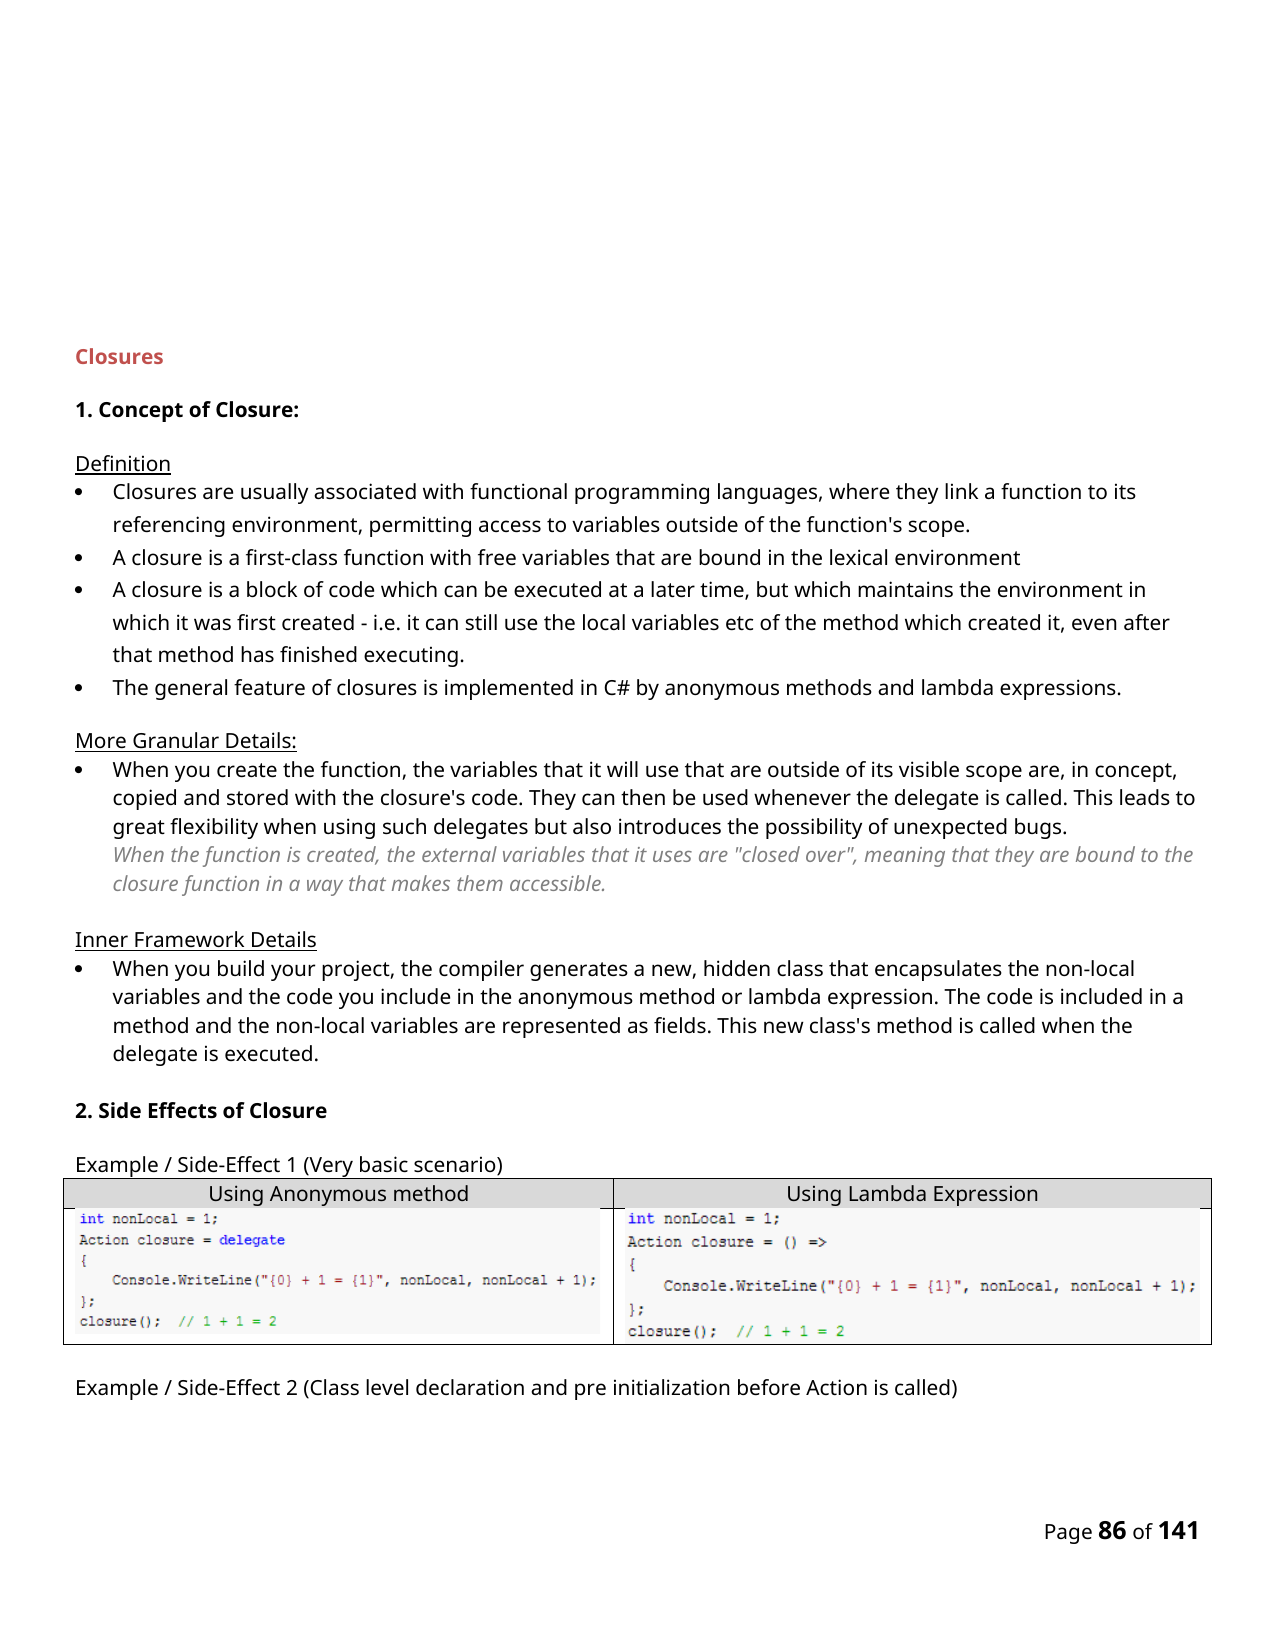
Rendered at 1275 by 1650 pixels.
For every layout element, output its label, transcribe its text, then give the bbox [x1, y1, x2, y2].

list When you create the function, the variables that it will use that are outside of its visible scope are, in concept, copied and stored with the closure's code. They can then be used whenever the delegate is called. This leads to great flexibility when using such delegates but also introduces the possibility of unexpected bugs. When the function is created, the external variables that it uses are "closed over", meaning that they are bound to the closure function in a way that makes them accessible. [75, 755, 1200, 897]
table_cell [64, 1209, 613, 1344]
list A closure is a block of code which can be executed at a later time, but which maintains the environment in which it was first created - i.e. it can still use the local variables etc of the method which created it, even after that method has finished executing. [75, 575, 1200, 669]
text Example / Side-Effect 1 (Very basic scenario) [75, 1150, 1200, 1178]
text 2. Side Effects of Closure [75, 1096, 1200, 1125]
text More Granular Details: [75, 727, 1200, 755]
table_header Using Anonymous method [64, 1179, 613, 1208]
text Closures [75, 342, 1200, 371]
table_cell [1200, 1209, 1211, 1344]
text Inner Framework Details [75, 926, 1200, 954]
list A closure is a first-class function with free variables that are bound in the lexical environment [75, 543, 1200, 571]
list Closures are usually associated with functional programming languages, where they link a function to its referencing environment, permitting access to variables outside of the function's scope. [75, 477, 1200, 538]
table_header Using Lambda Expression [614, 1179, 1211, 1208]
text Definition [75, 449, 1200, 477]
table_cell [614, 1209, 625, 1344]
list The general feature of closures is implemented in C# by anonymous methods and lambda expressions. [75, 673, 1200, 702]
text Example / Side-Effect 2 (Class level declaration and pre initialization before Action is called) [75, 1373, 1200, 1402]
text 1. Concept of Closure: [75, 396, 1200, 424]
picture [625, 1208, 1200, 1344]
list When you build your project, the compiler generates a new, hidden class that encapsulates the non-local variables and the code you include in the anonymous method or lambda expression. The code is included in a method and the non-local variables are represented as fields. This new class's method is called when the delegate is executed. [75, 954, 1200, 1068]
picture [75, 1208, 600, 1334]
